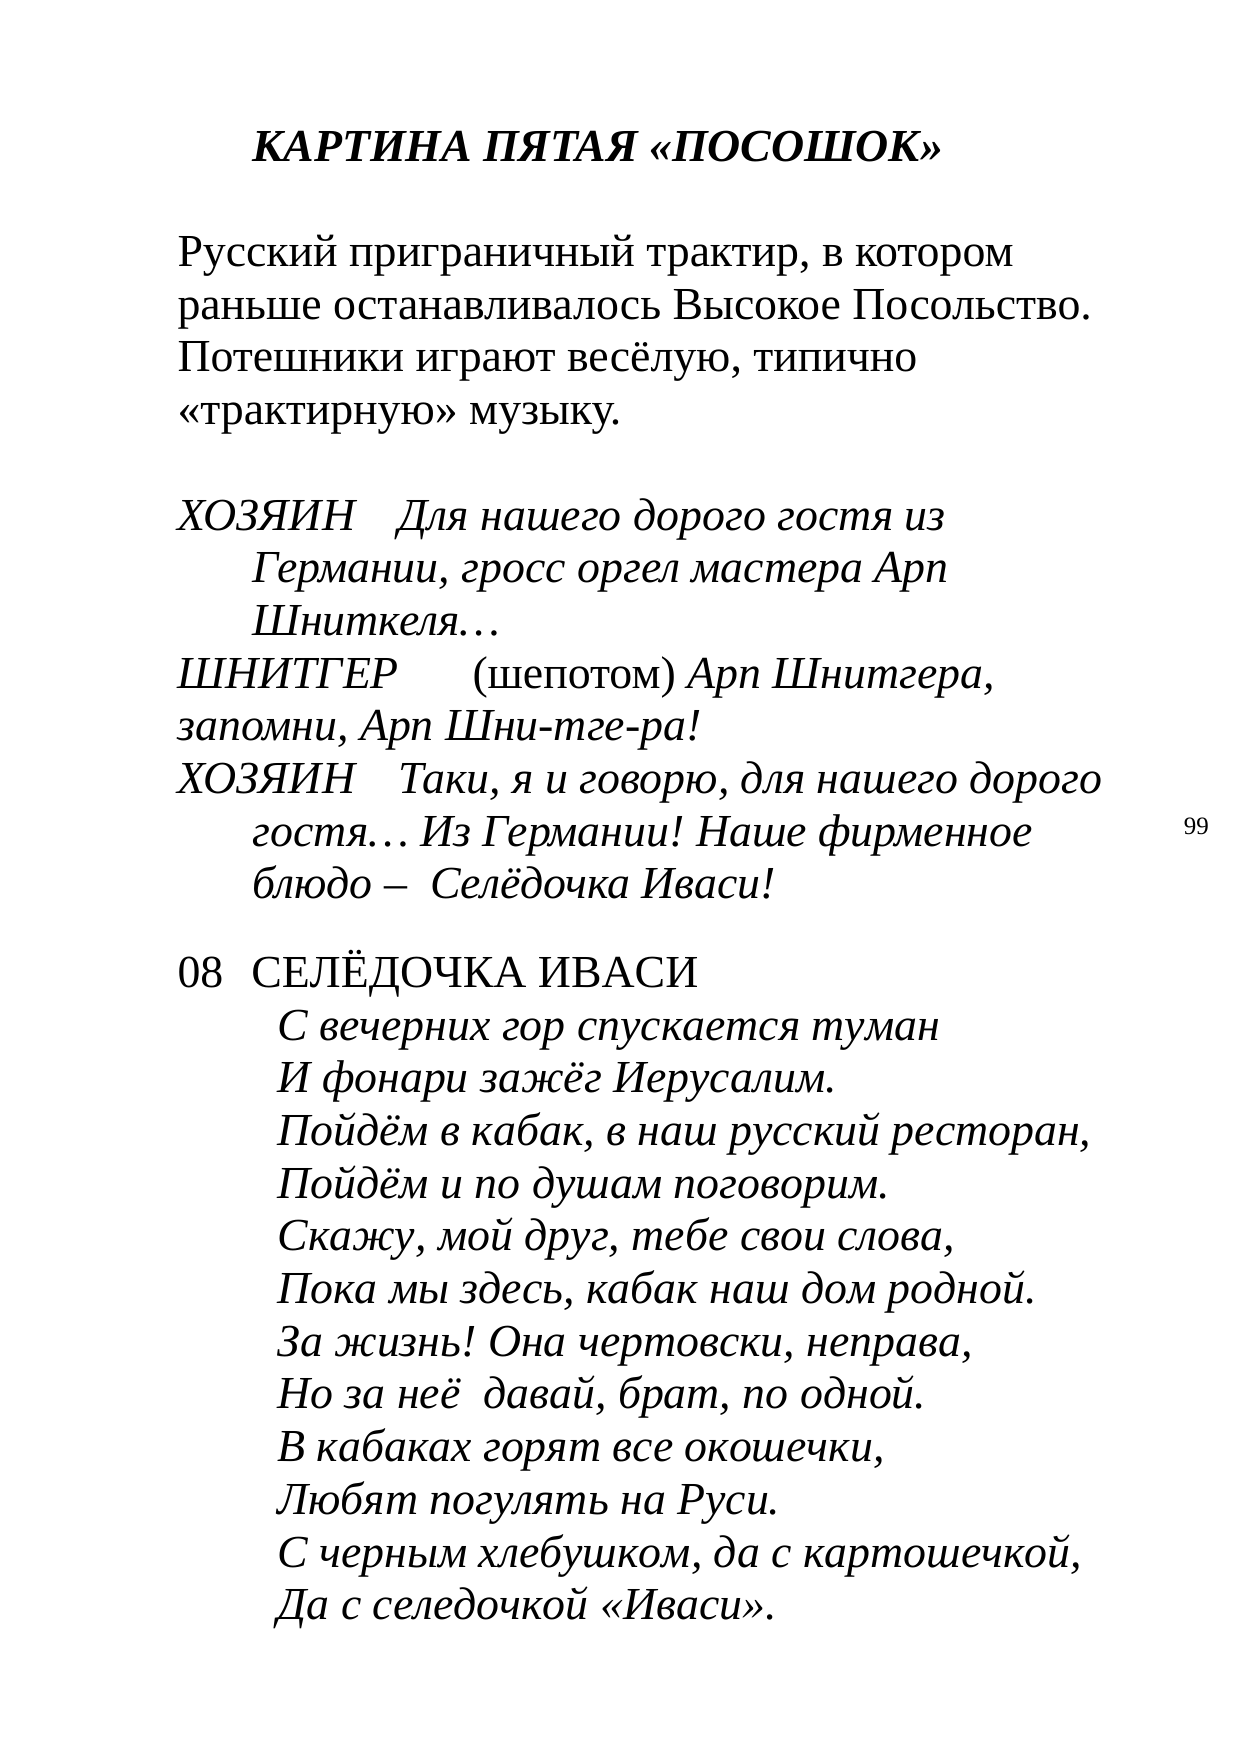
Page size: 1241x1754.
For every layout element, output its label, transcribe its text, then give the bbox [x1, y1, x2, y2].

text ХОЗЯИН Для нашего дорого гостя из Германии, гросс оргел мастера Арп Шниткеля… [177, 487, 1152, 645]
text 08 СЕЛЁДОЧКА ИВАСИ [177, 944, 1152, 997]
text С вечерних гор спускается туман [277, 997, 1152, 1050]
text Русский приграничный трактир, в котором раньше останавливалось Высокое Посольство. Потешники играют весёлую, типично «трактирную» музыку. [177, 223, 1152, 434]
text Скажу, мой друг, тебе свои слова, [277, 1208, 1152, 1261]
text Но за неё давай, брат, по одной. [277, 1366, 1152, 1419]
text Пойдём в кабак, в наш русский ресторан, [277, 1102, 1152, 1155]
text В кабаках горят все окошечки, [277, 1419, 1152, 1471]
text ШНИТГЕР (шепотом) Арп Шнитгера, запомни, Арп Шни-тге-ра! [177, 645, 1152, 751]
text ХОЗЯИН Таки, я и говорю, для нашего дорого гостя… Из Германии! Наше фирменное блюдо – Селёдочка Иваси! [177, 751, 1152, 909]
text С черным хлебушком, да с картошечкой, [277, 1524, 1152, 1577]
text И фонари зажёг Иерусалим. [277, 1050, 1152, 1102]
text Да с селедочкой «Иваси». [277, 1577, 1152, 1629]
text Пойдём и по душам поговорим. [277, 1155, 1152, 1208]
text За жизнь! Она чертовски, неправа, [277, 1313, 1152, 1366]
text Пока мы здесь, кабак наш дом родной. [277, 1261, 1152, 1313]
text КАРТИНА ПЯТАЯ «ПОСОШОК» [252, 118, 1152, 171]
text Любят погулять на Руси. [277, 1471, 1152, 1524]
